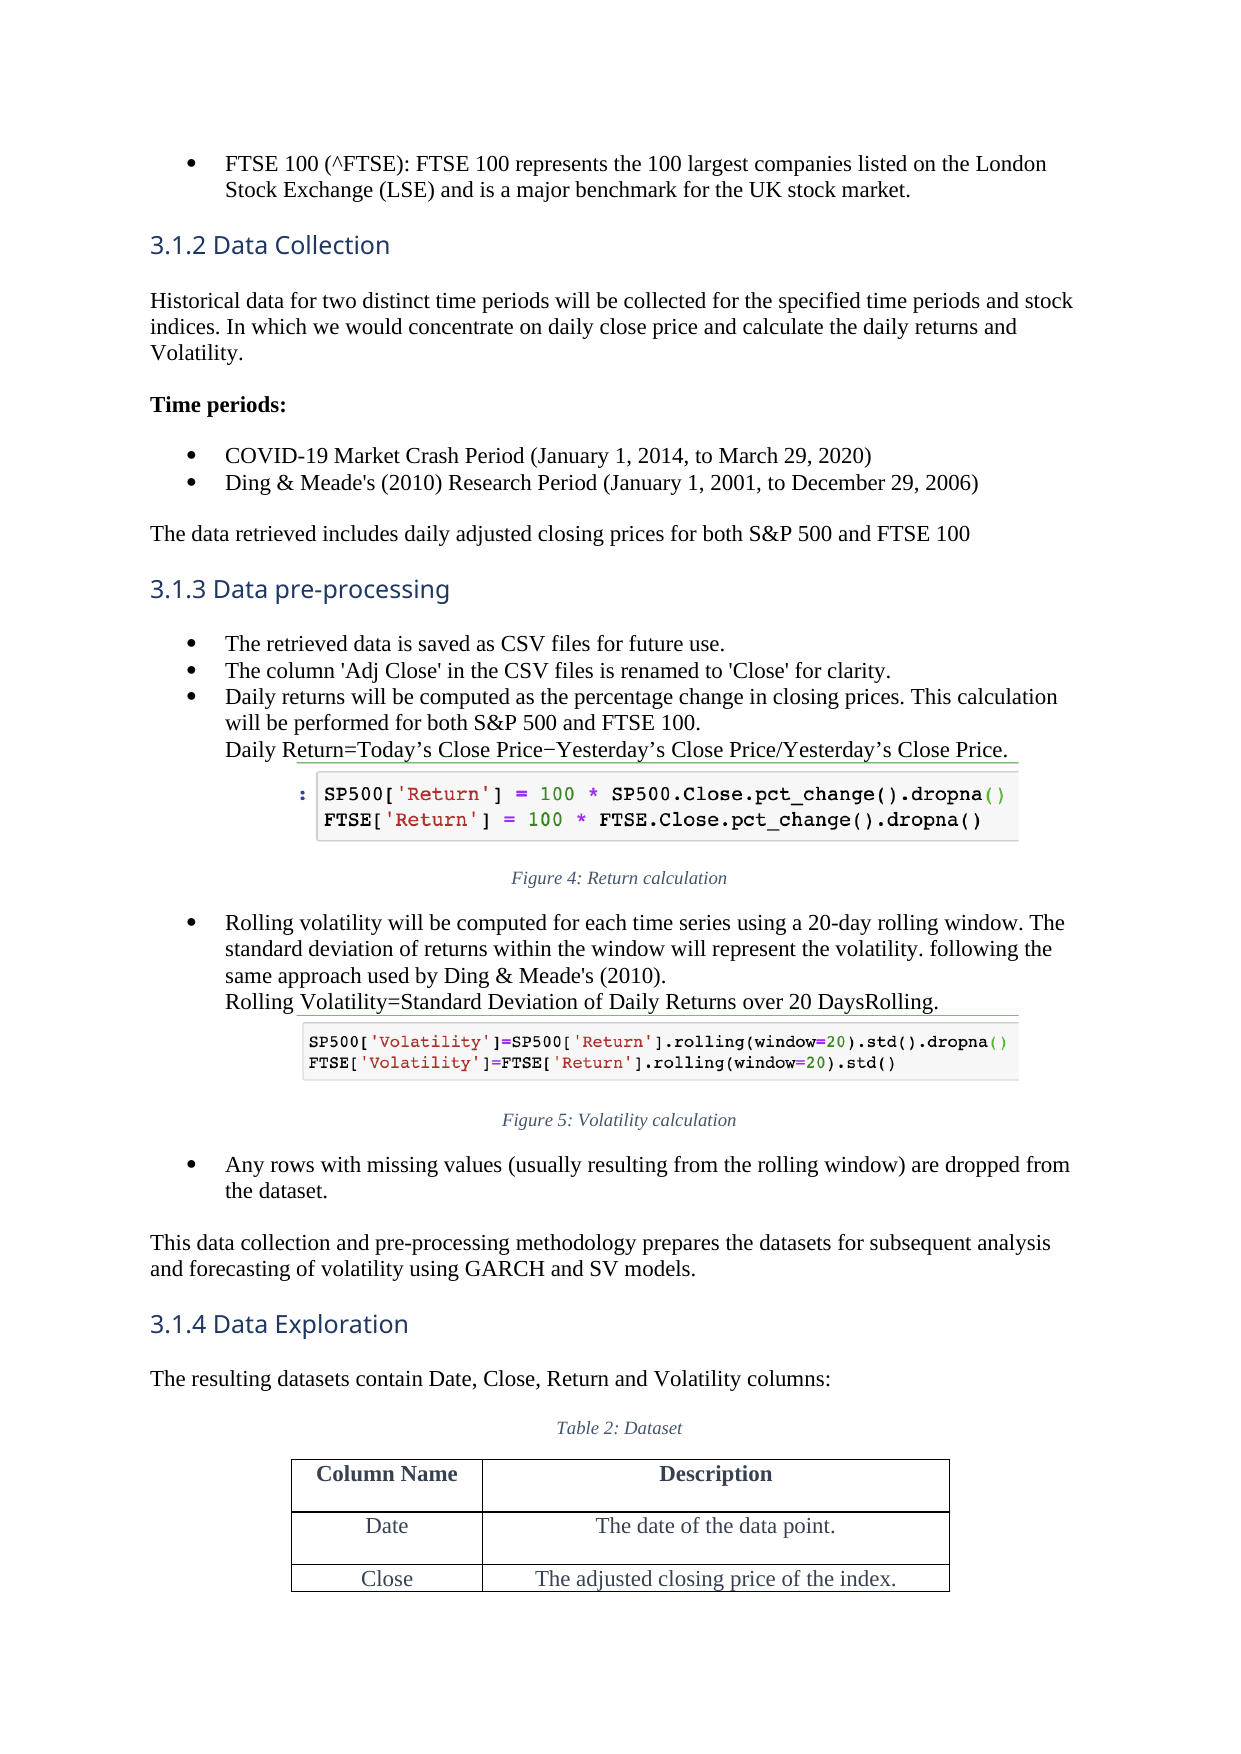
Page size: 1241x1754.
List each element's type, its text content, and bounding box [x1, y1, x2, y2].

list Ding & Meade's (2010) Research Period (January 1, 2001, to December 29, 2006) [187, 468, 1090, 495]
picture [296, 1014, 1019, 1084]
picture [296, 762, 1019, 842]
list FTSE 100 (^FTSE): FTSE 100 represents the 100 largest companies listed on the London Stock Exchange (LSE) and is a major benchmark for the UK stock market. [187, 150, 1090, 203]
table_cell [483, 1565, 949, 1591]
list Daily Return=Today’s Close Price−Yesterday’s Close Price/Yesterday’s Close Price. [225, 736, 1090, 762]
list COVID-19 Market Crash Period (January 1, 2014, to March 29, 2020) [187, 442, 1090, 468]
text Time periods: [150, 391, 1090, 417]
table_cell Date [292, 1513, 482, 1564]
list The column 'Adj Close' in the CSV files is renamed to 'Close' for clarity. [187, 657, 1090, 683]
list Any rows with missing values (usually resulting from the rolling window) are dropped from the dataset. [187, 1151, 1090, 1203]
list The retrieved data is saved as CSV files for future use. [187, 630, 1090, 657]
table_cell The date of the data point. [483, 1513, 949, 1564]
subtitle 3.1.2 Data Collection [150, 228, 1090, 262]
table_cell Close [292, 1565, 482, 1591]
text This data collection and pre-processing methodology prepares the datasets for subsequent analysis and forecasting of volatility using GARCH and SV models. [150, 1228, 1090, 1281]
subtitle 3.1.3 Data pre-processing [150, 571, 1090, 605]
list Rolling volatility will be computed for each time series using a 20-day rolling window. The standard deviation of returns within the window will represent the volatility. following the same approach used by Ding & Meade's (2010). [187, 909, 1090, 988]
list Daily returns will be computed as the percentage change in closing prices. This calculation will be performed for both S&P 500 and FTSE 100. [187, 683, 1090, 736]
table_header Column Name [292, 1460, 482, 1511]
list Rolling Volatility=Standard Deviation of Daily Returns over 20 DaysRolling. [225, 988, 1090, 1014]
text The resulting datasets contain Date, Close, Return and Volatility columns: [150, 1365, 1090, 1392]
text Historical data for two distinct time periods will be collected for the specified time periods and stock indices. In which we would concentrate on daily close price and calculate the daily returns and Volatility. [150, 287, 1090, 366]
table_header Description [483, 1460, 949, 1511]
subtitle 3.1.4 Data Exploration [150, 1306, 1090, 1340]
text The data retrieved includes daily adjusted closing prices for both S&P 500 and FTSE 100 [150, 520, 1090, 546]
